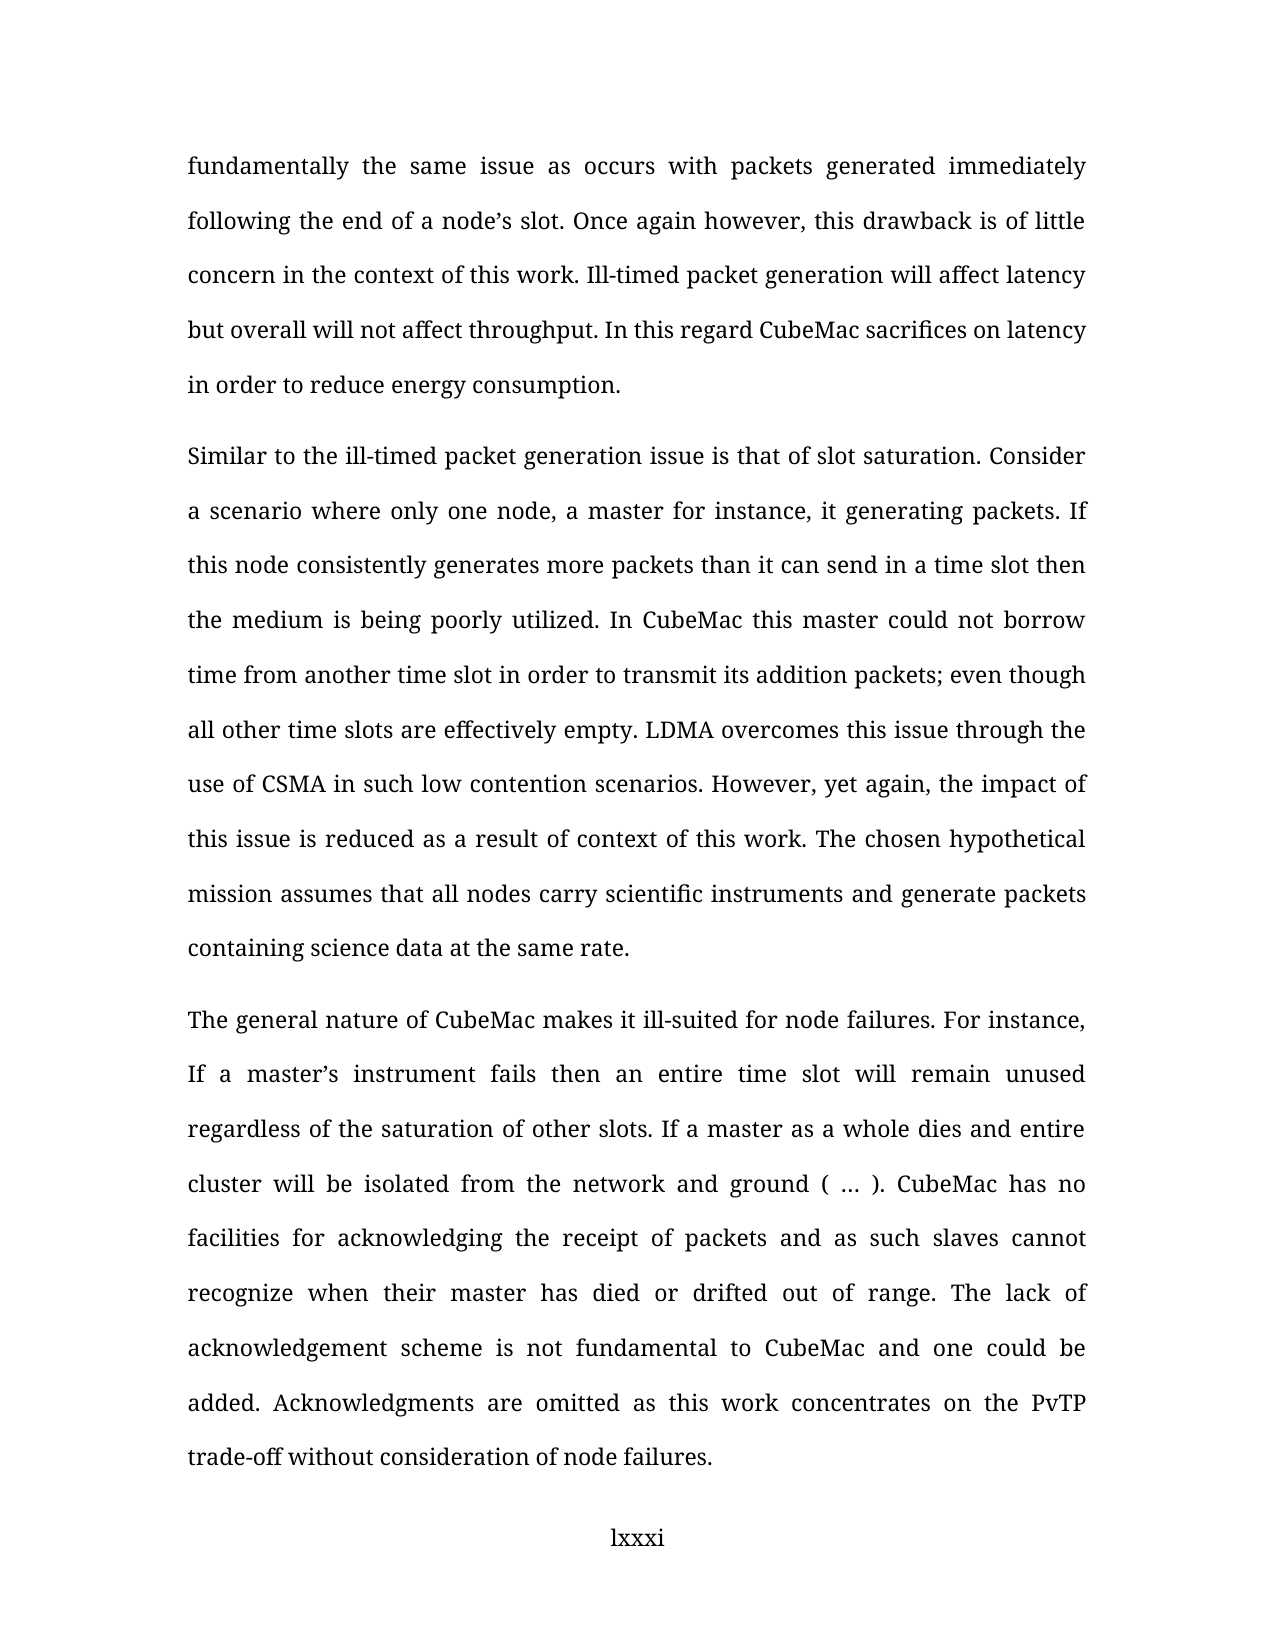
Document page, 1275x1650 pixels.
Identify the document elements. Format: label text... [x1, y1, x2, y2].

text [187, 150, 1087, 400]
text The general nature of CubeMac makes it ill-suited for node failures. For instance, If a master’s instrument fails then an entire time slot will remain unused regardless of the saturation of other slots. If a master as a whole dies and entire cluster will be isolated from the network and ground ( … ). CubeMac has no facilities for acknowledging the receipt of packets and as such slaves cannot recognize when their master has died or drifted out of range. The lack of acknowledgement scheme is not fundamental to CubeMac and one could be added. Acknowledgments are omitted as this work concentrates on the PvTP trade-off without consideration of node failures. [187, 1004, 1087, 1472]
text Similar to the ill-timed packet generation issue is that of slot saturation. Consider a scenario where only one node, a master for instance, it generating packets. If this node consistently generates more packets than it can send in a time slot then the medium is being poorly utilized. In CubeMac this master could not borrow time from another time slot in order to transmit its addition packets; even though all other time slots are effectively empty. LDMA overcomes this issue through the use of CSMA in such low contention scenarios. However, yet again, the impact of this issue is reduced as a result of context of this work. The chosen hypothetical mission assumes that all nodes carry scientific instruments and generate packets containing science data at the same rate. [187, 440, 1087, 963]
